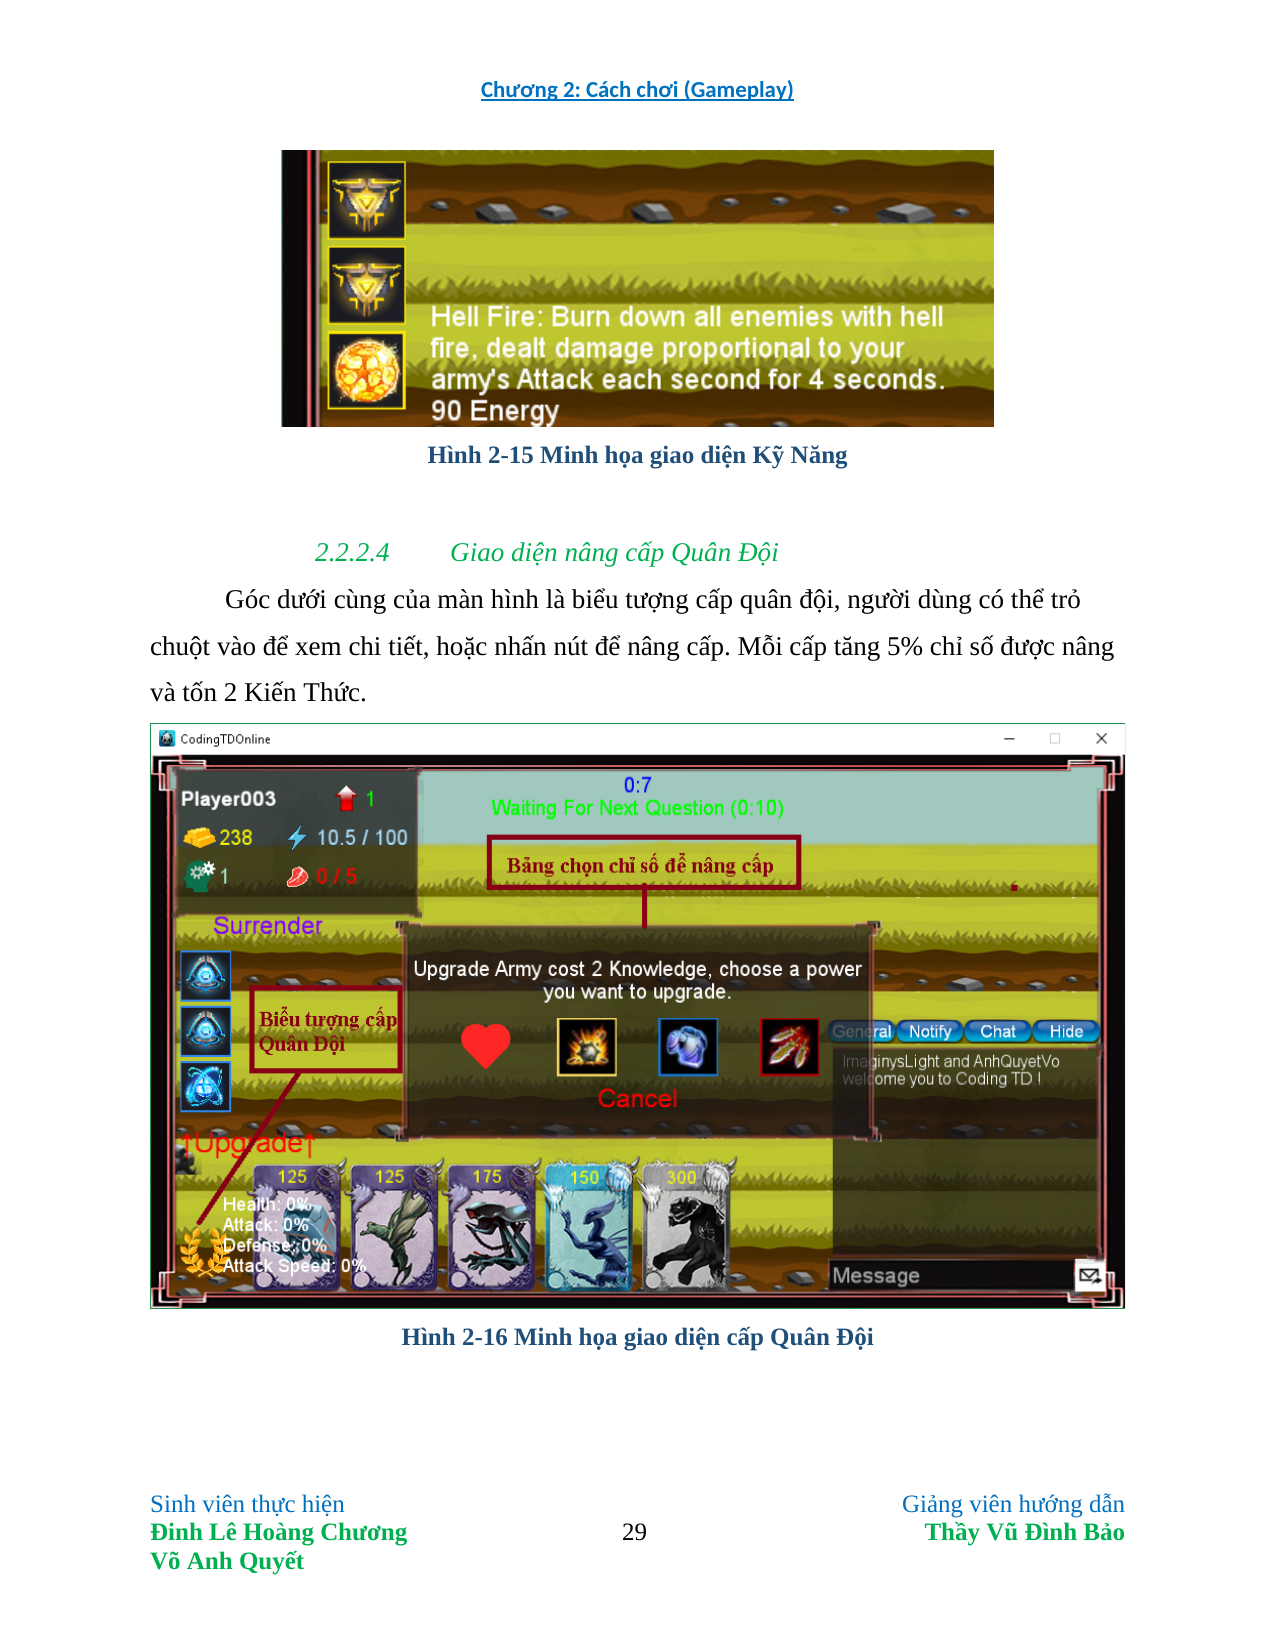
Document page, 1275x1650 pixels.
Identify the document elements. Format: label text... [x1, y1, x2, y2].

subtitle Giao diện nâng cấp Quân Đội [150, 536, 1125, 568]
text Góc dưới cùng của màn hình là biểu tượng cấp quân đội, người dùng có thể trỏ chuột vào để xem chi tiết, hoặc nhấn nút để nâng cấp. Mỗi cấp tăng 5% chỉ số được nâng và tốn 2 Kiến Thức. [150, 583, 1125, 708]
picture [281, 150, 994, 427]
picture [150, 723, 1125, 1309]
